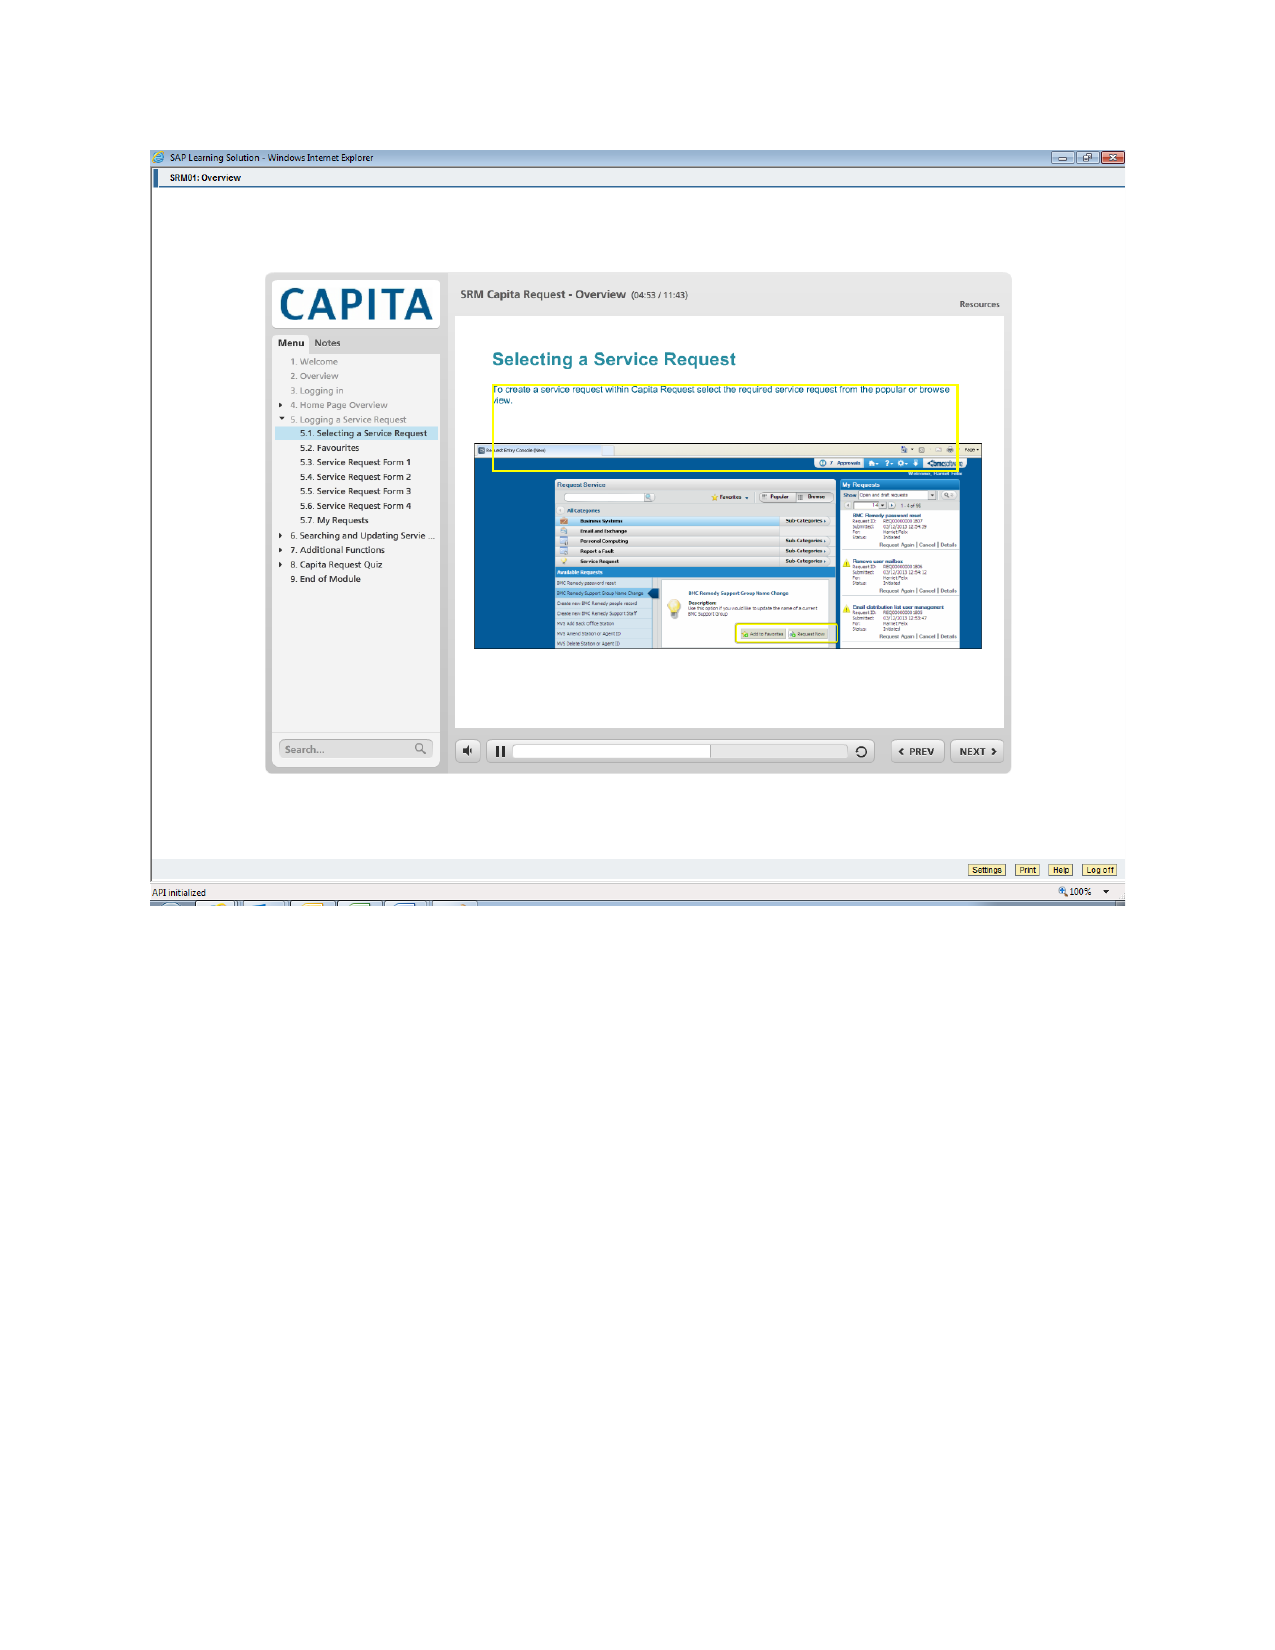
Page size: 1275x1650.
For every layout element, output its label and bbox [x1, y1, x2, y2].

picture [150, 150, 1125, 906]
